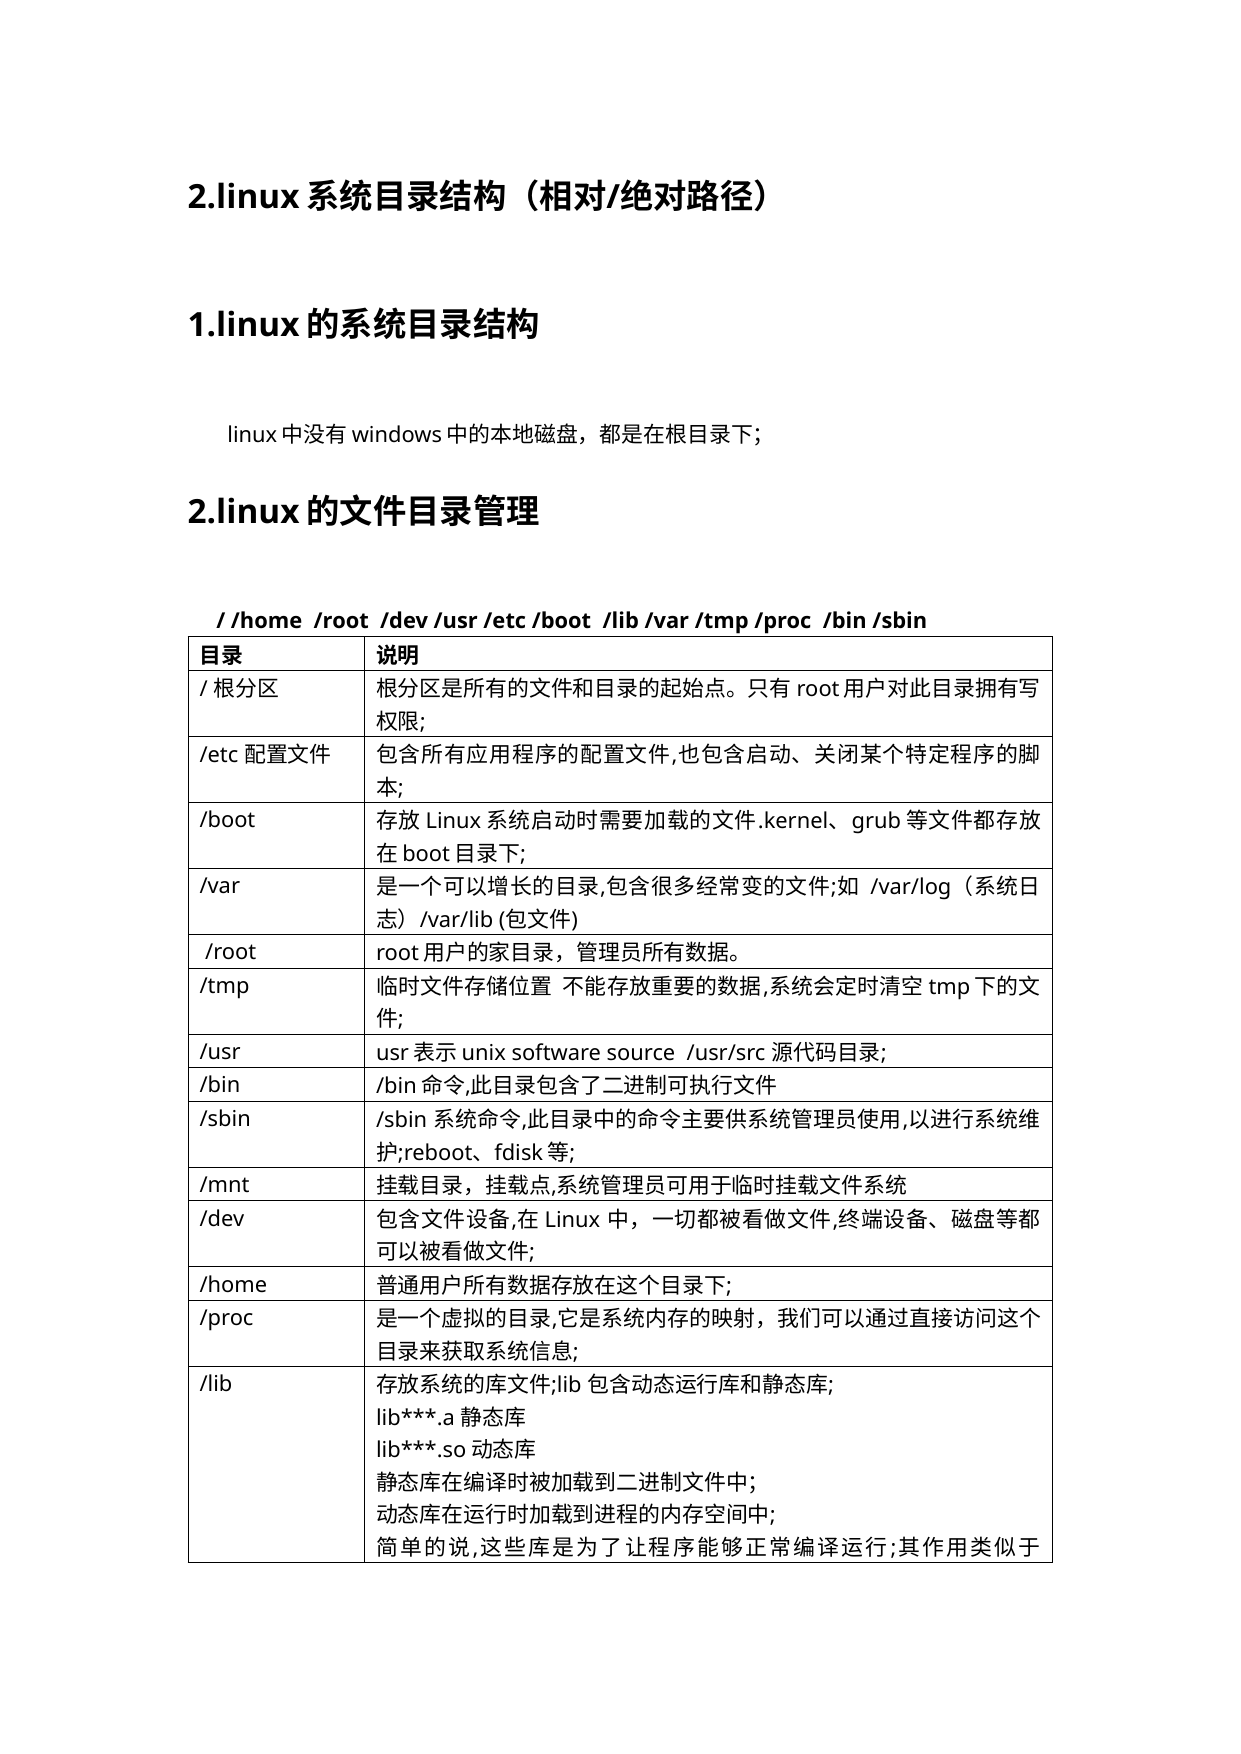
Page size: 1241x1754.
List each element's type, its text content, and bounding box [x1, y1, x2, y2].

table_cell /proc [189, 1301, 364, 1366]
table_cell /root [189, 935, 364, 967]
table_cell usr表示unix software source /usr/src 源代码目录; [365, 1035, 1052, 1067]
table_cell / 根分区 [189, 671, 364, 736]
table_cell 挂载目录，挂载点,系统管理员可用于临时挂载文件系统 [365, 1168, 1052, 1200]
table_cell /dev [189, 1201, 364, 1266]
subtitle 1.linux的系统目录结构 [187, 289, 1053, 354]
table_cell /sbin [189, 1102, 364, 1167]
table_cell 是一个虚拟的目录,它是系统内存的映射，我们可以通过直接访问这个目录来获取系统信息; [365, 1301, 1052, 1366]
table_cell /etc 配置文件 [189, 737, 364, 802]
subtitle 2.linux的文件目录管理 [187, 476, 1053, 541]
table_header 目录 [189, 637, 364, 670]
text / /home /root /dev /usr /etc /boot /lib /var /tmp /proc /bin /sbin [187, 604, 1053, 636]
table_cell 普通用户所有数据存放在这个目录下; [365, 1267, 1052, 1300]
table_cell /bin命令,此目录包含了二进制可执行文件 [365, 1068, 1052, 1101]
table_cell /usr [189, 1035, 364, 1067]
table_cell 存放Linux系统启动时需要加载的文件.kernel、grub等文件都存放在boot目录下; [365, 803, 1052, 868]
table_cell 根分区是所有的文件和目录的起始点。只有root用户对此目录拥有写权限; [365, 671, 1052, 736]
table_cell 包含所有应用程序的配置文件,也包含启动、关闭某个特定程序的脚本; [365, 737, 1052, 802]
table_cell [365, 1367, 1052, 1562]
table_cell root用户的家目录，管理员所有数据。 [365, 935, 1052, 967]
table_cell 包含文件设备,在Linux 中，一切都被看做文件,终端设备、磁盘等都可以被看做文件; [365, 1201, 1052, 1266]
table_cell /lib [189, 1367, 364, 1562]
table_cell /home [189, 1267, 364, 1300]
table_cell /mnt [189, 1168, 364, 1200]
table_cell /sbin 系统命令,此目录中的命令主要供系统管理员使用,以进行系统维护;reboot、fdisk等; [365, 1102, 1052, 1167]
subtitle 2.linux系统目录结构（相对/绝对路径） [187, 162, 1053, 227]
table_header 说明 [365, 637, 1052, 670]
table_cell 是一个可以增长的目录,包含很多经常变的文件;如 /var/log（系统日志）/var/lib (包文件) [365, 869, 1052, 934]
table_cell /bin [189, 1068, 364, 1101]
table_cell /var [189, 869, 364, 934]
table_cell /boot [189, 803, 364, 868]
text linux中没有windows中的本地磁盘，都是在根目录下； [187, 417, 1053, 449]
table_cell /tmp [189, 969, 364, 1033]
table_cell 临时文件存储位置 不能存放重要的数据,系统会定时清空tmp下的文件; [365, 969, 1052, 1033]
